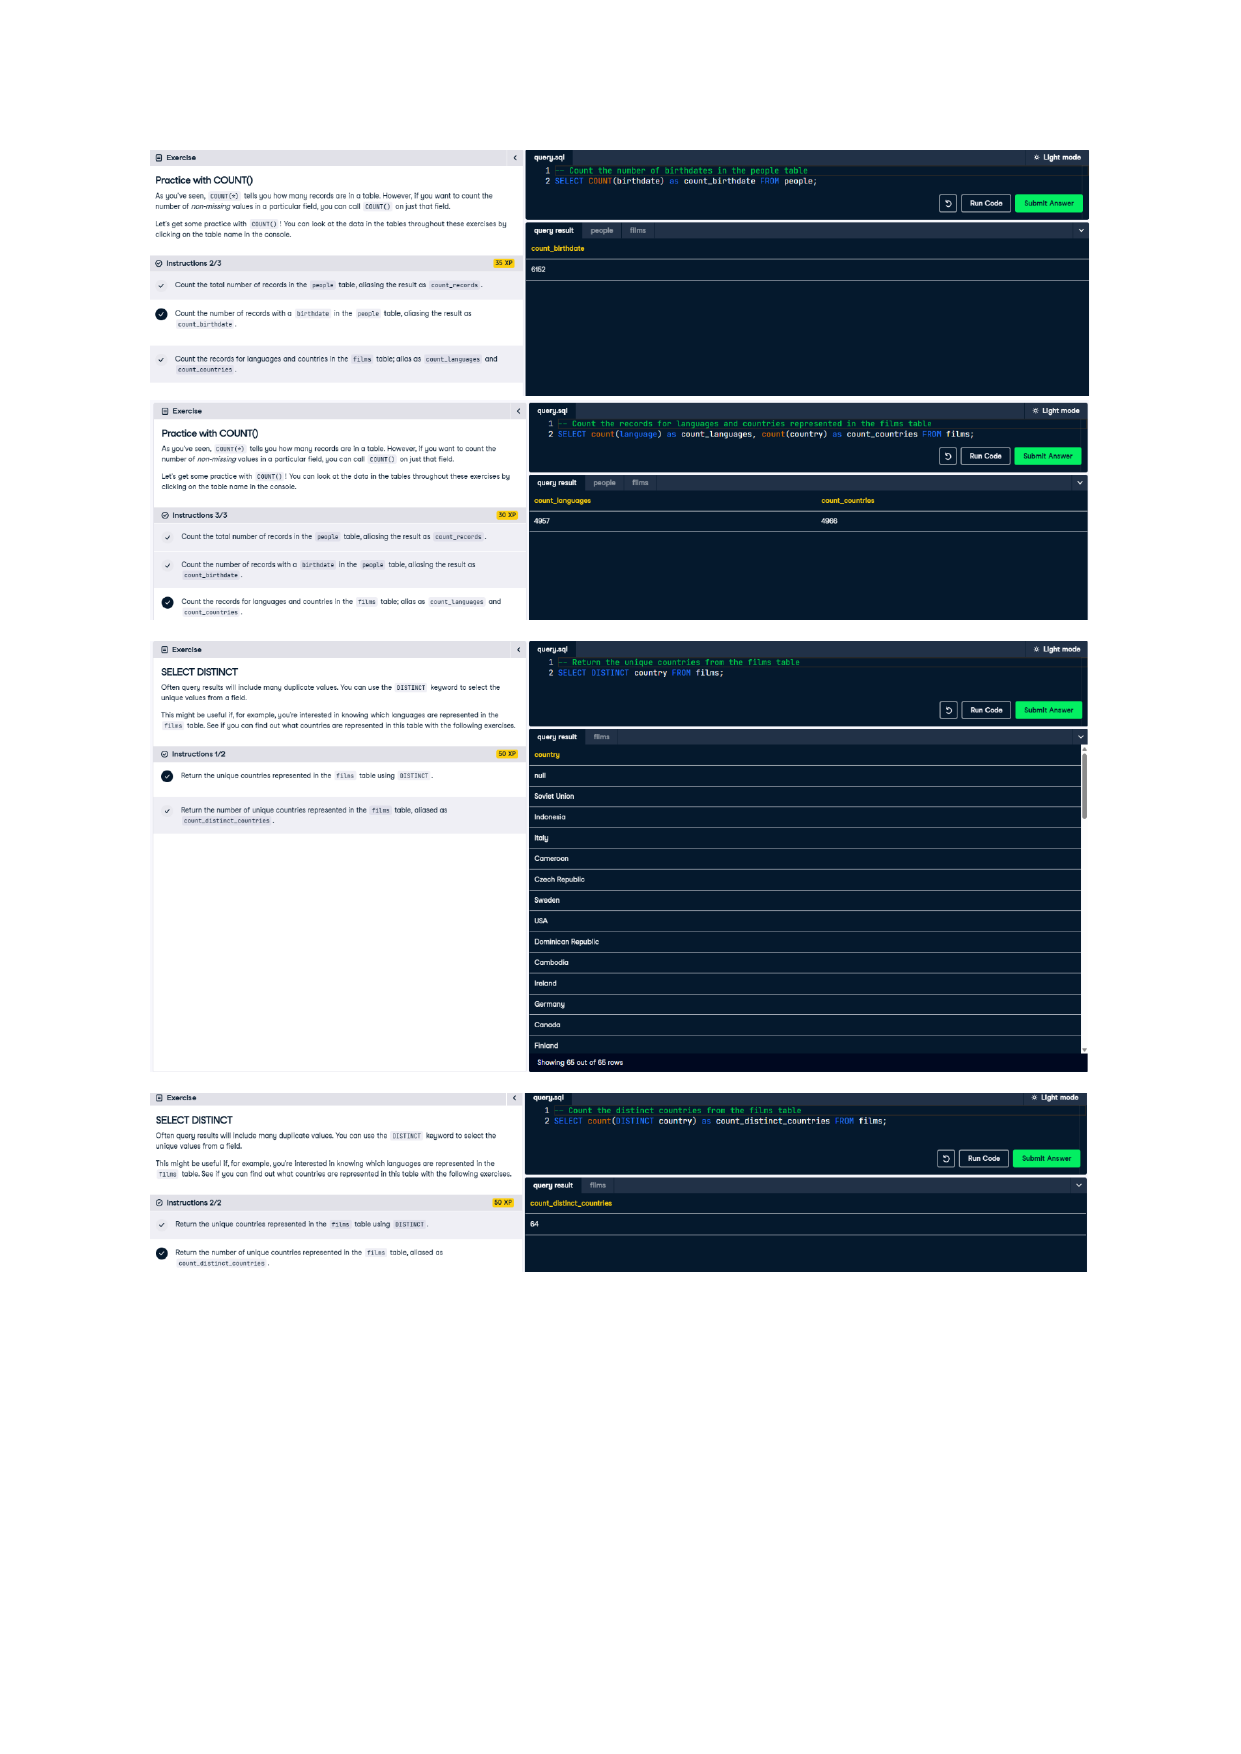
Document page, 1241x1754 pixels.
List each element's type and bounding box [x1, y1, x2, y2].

picture [150, 1093, 1088, 1272]
picture [150, 400, 1090, 620]
picture [150, 641, 1088, 1072]
picture [150, 150, 1090, 396]
